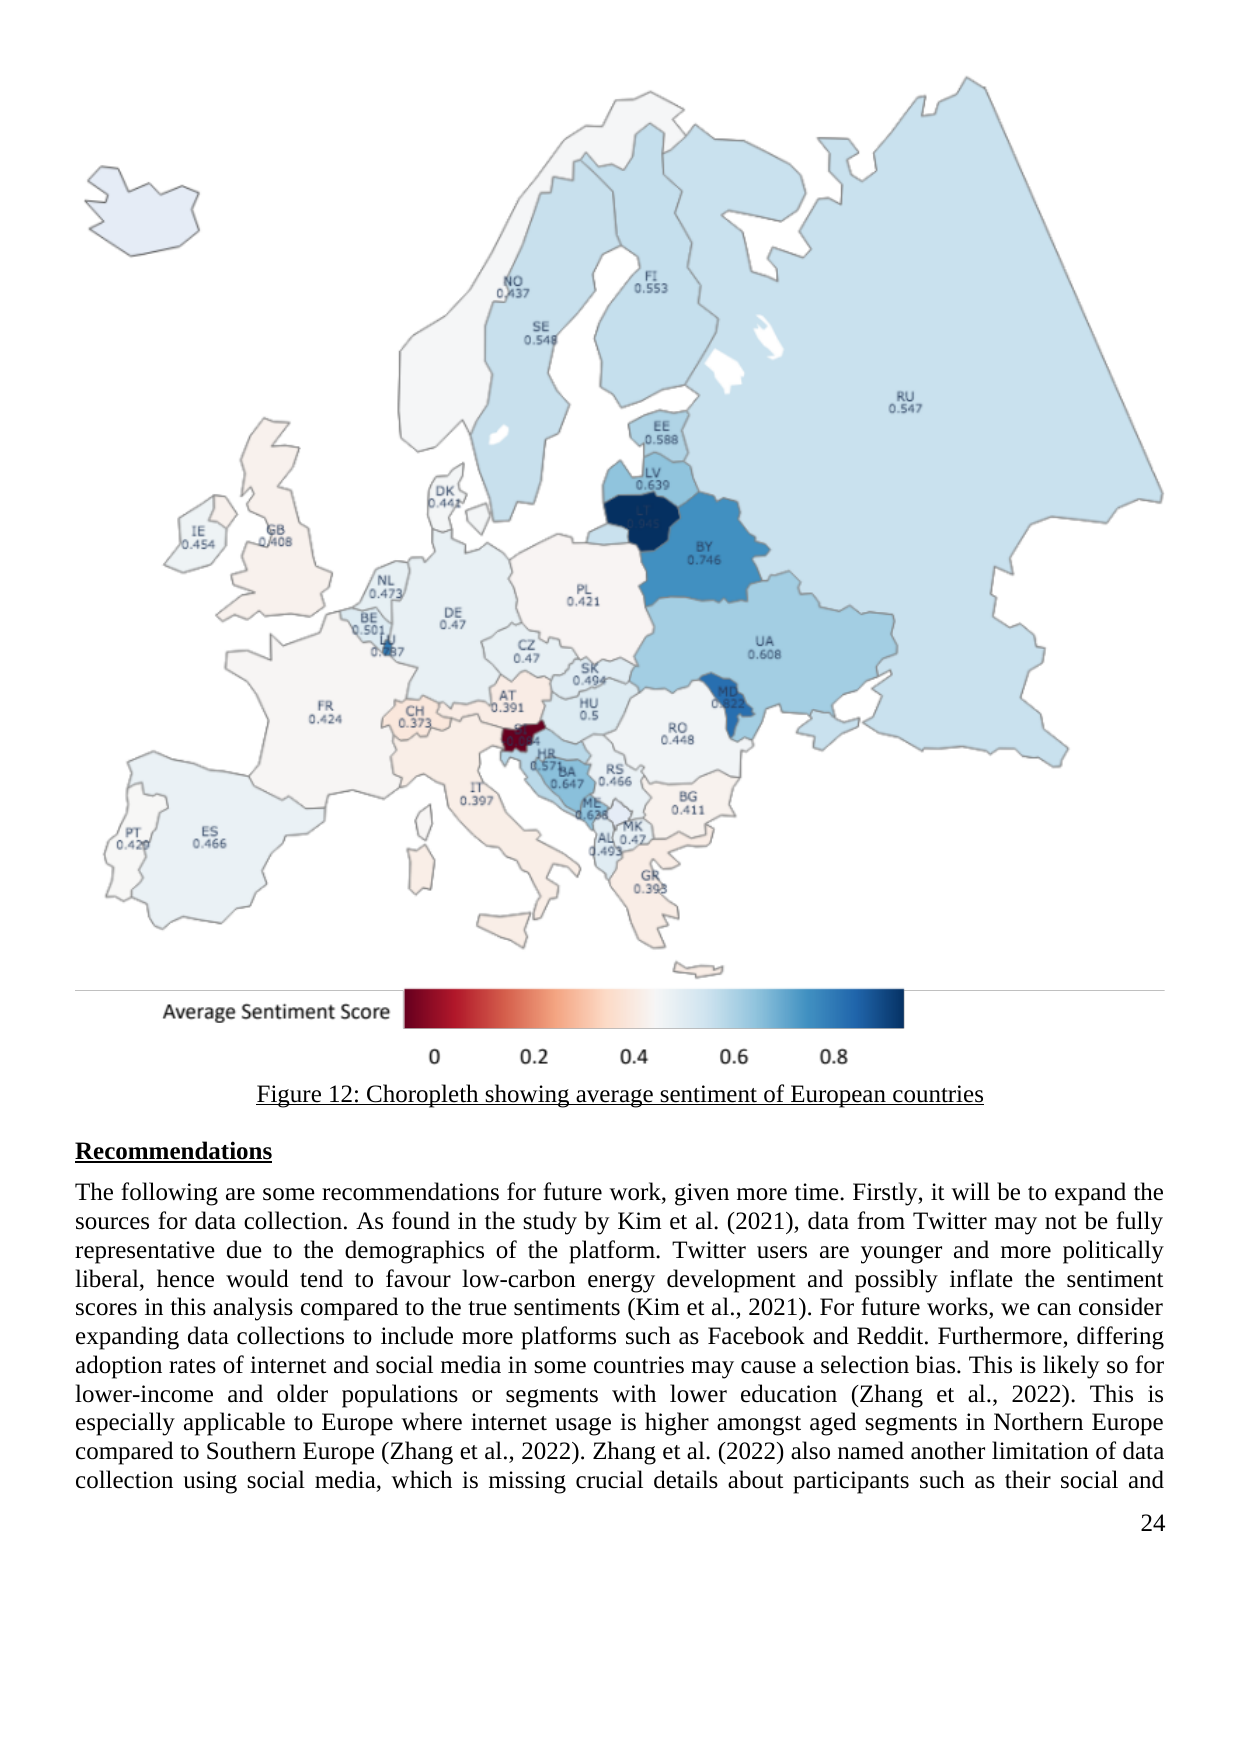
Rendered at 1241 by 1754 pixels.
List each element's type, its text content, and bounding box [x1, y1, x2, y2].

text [75, 1177, 1165, 1494]
text Figure 12: Choropleth showing average sentiment of European countries [75, 1079, 1165, 1107]
subtitle Recommendations [75, 1136, 1165, 1165]
